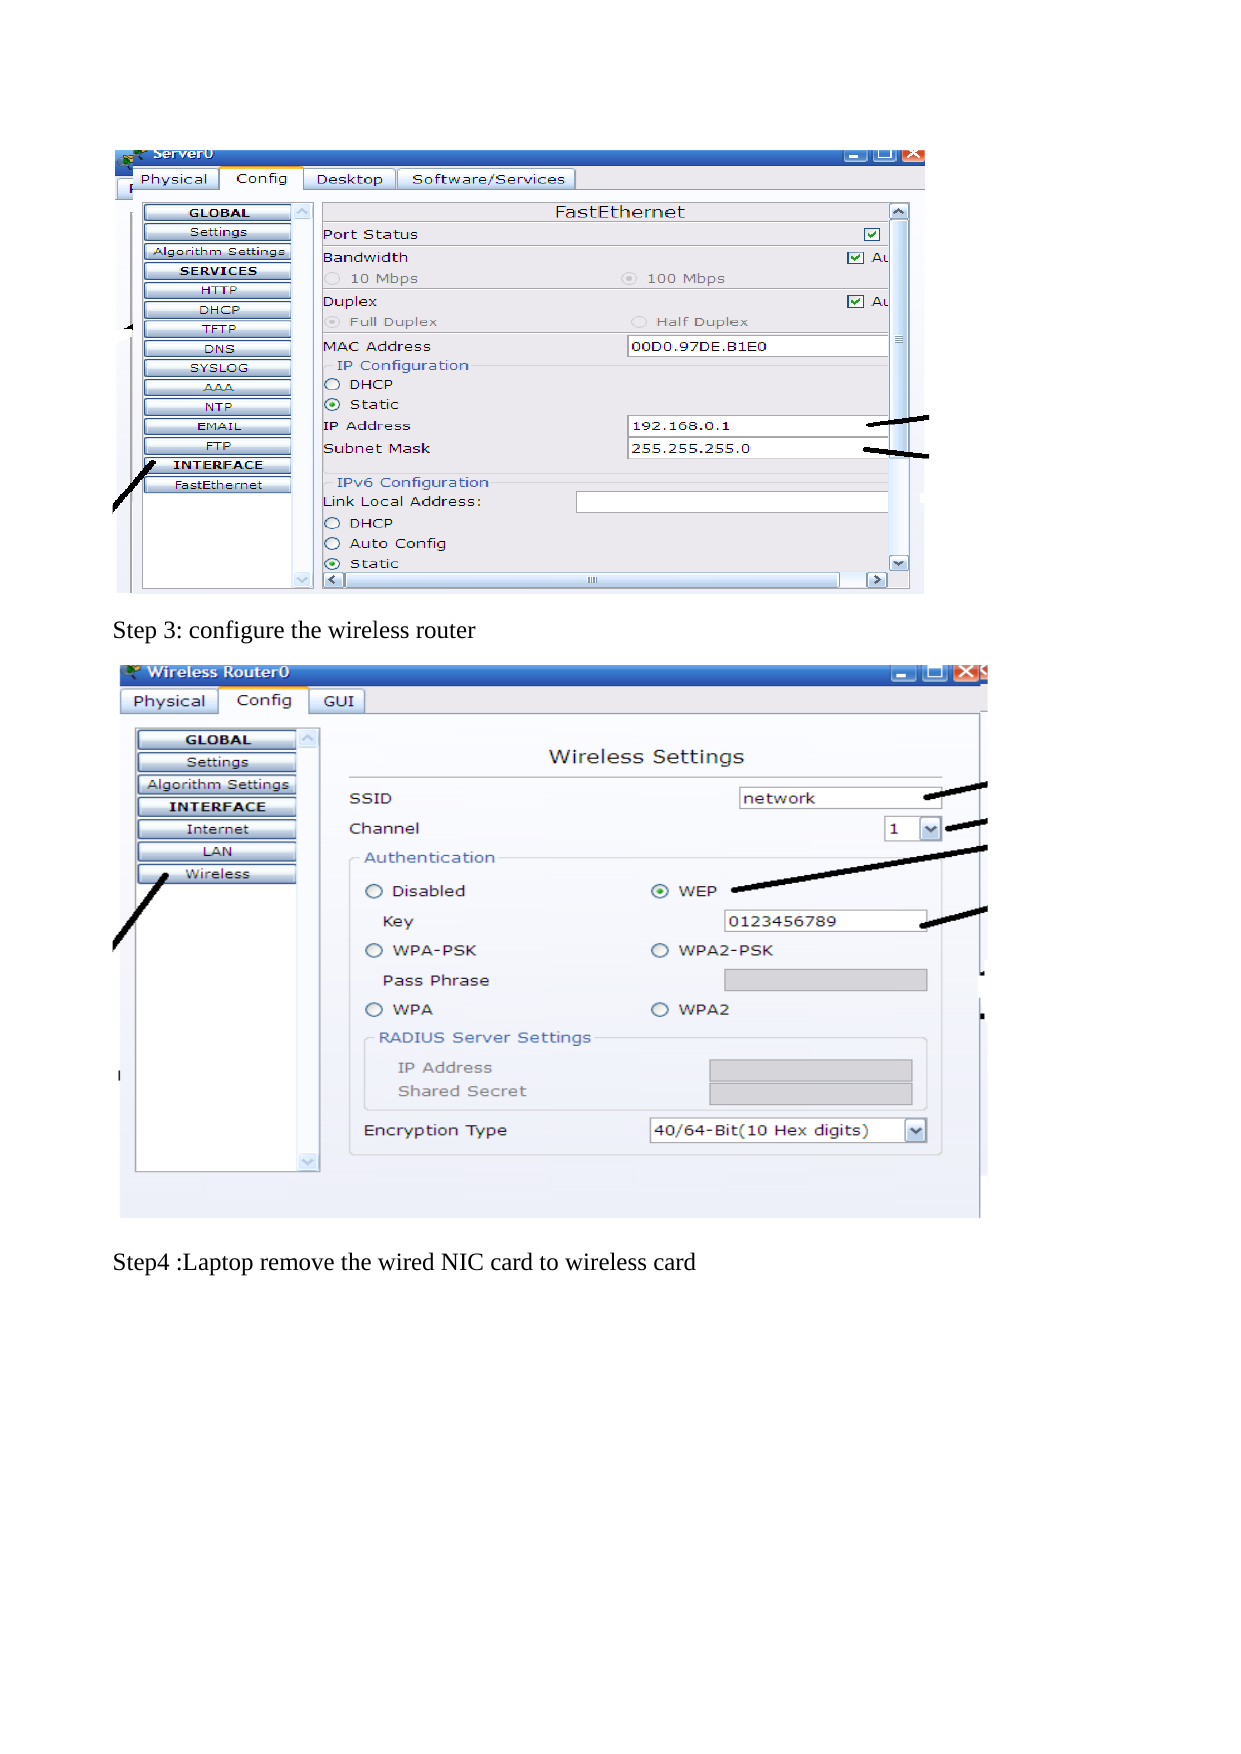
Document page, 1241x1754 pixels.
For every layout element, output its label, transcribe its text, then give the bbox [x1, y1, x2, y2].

text Step 3: configure the wireless router [112, 616, 1128, 644]
text Step4 :Laptop remove the wired NIC card to wireless card [112, 1247, 1128, 1275]
